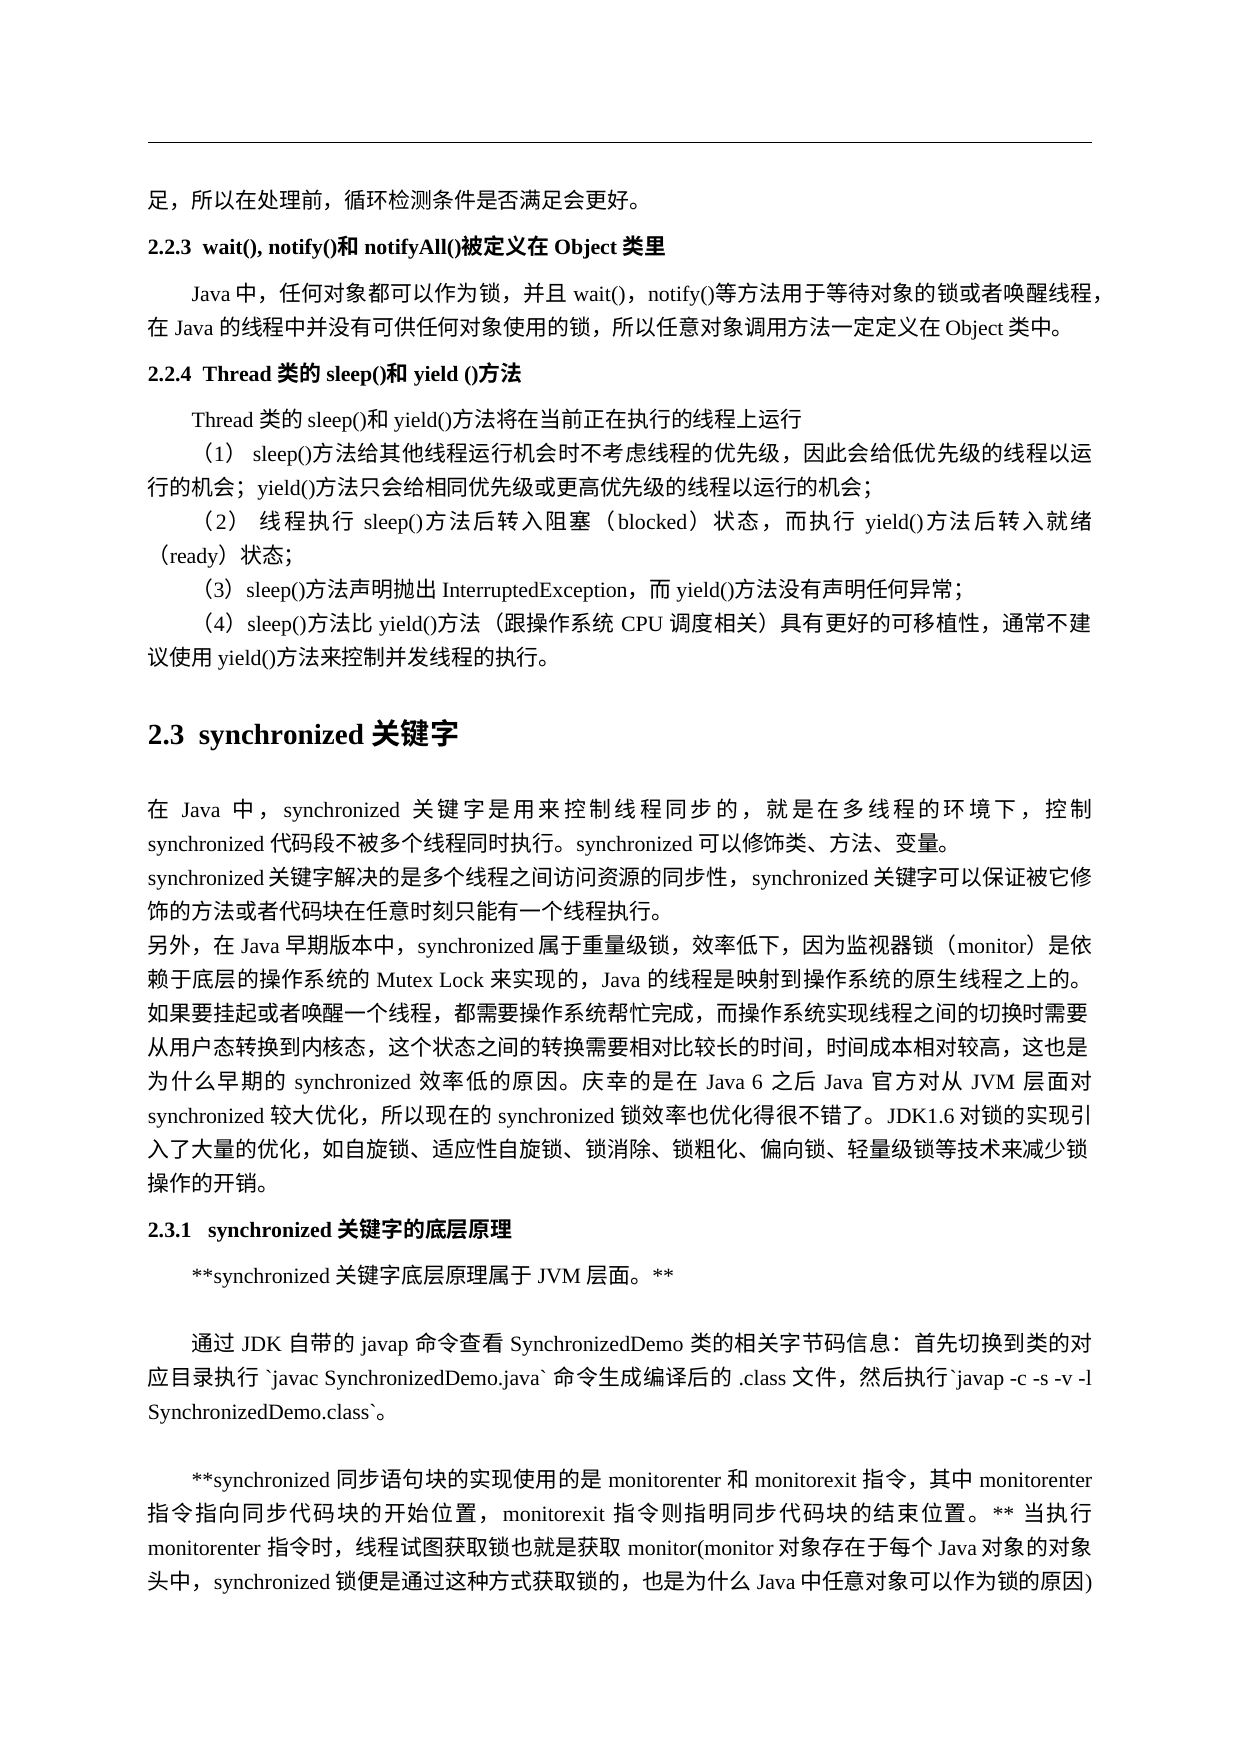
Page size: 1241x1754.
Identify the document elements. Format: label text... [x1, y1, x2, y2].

subtitle Thread 类的 sleep()和 yield ()方法 [148, 355, 1092, 389]
text Java中，任何对象都可以作为锁，并且 wait()，notify()等方法用于等待对象的锁或者唤醒线程，在 Java 的线程中并没有可供任何对象使用的锁，所以任意对象调用方法一定定义在Object类中。 [148, 274, 1092, 342]
subtitle synchronized 关键字 [148, 698, 1092, 766]
text （1） sleep()方法给其他线程运行机会时不考虑线程的优先级，因此会给低优先级的线程以运行的机会；yield()方法只会给相同优先级或更高优先级的线程以运行的机会； [148, 435, 1092, 503]
subtitle synchronized 关键字的底层原理 [148, 1211, 1092, 1245]
subtitle wait(), notify()和 notifyAll()被定义在 Object 类里 [148, 228, 1092, 262]
text 通过 JDK 自带的 javap 命令查看 SynchronizedDemo 类的相关字节码信息：首先切换到类的对应目录执行 `javac SynchronizedDemo.java` 命令生成编译后的 .class 文件，然后执行`javap -c -s -v -l SynchronizedDemo.class`。 [148, 1325, 1092, 1427]
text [148, 182, 1092, 216]
text Thread 类的 sleep()和 yield()方法将在当前正在执行的线程上运行 [148, 401, 1092, 435]
text 另外，在 Java 早期版本中，synchronized属于重量级锁，效率低下，因为监视器锁（monitor）是依赖于底层的操作系统的 Mutex Lock 来实现的，Java 的线程是映射到操作系统的原生线程之上的。如果要挂起或者唤醒一个线程，都需要操作系统帮忙完成，而操作系统实现线程之间的切换时需要从用户态转换到内核态，这个状态之间的转换需要相对比较长的时间，时间成本相对较高，这也是为什么早期的 synchronized 效率低的原因。庆幸的是在 Java 6 之后 Java 官方对从 JVM 层面对synchronized 较大优化，所以现在的 synchronized 锁效率也优化得很不错了。JDK1.6对锁的实现引入了大量的优化，如自旋锁、适应性自旋锁、锁消除、锁粗化、偏向锁、轻量级锁等技术来减少锁操作的开销。 [148, 927, 1092, 1198]
text **synchronized 关键字底层原理属于 JVM 层面。** [148, 1257, 1092, 1291]
text synchronized关键字解决的是多个线程之间访问资源的同步性，synchronized关键字可以保证被它修饰的方法或者代码块在任意时刻只能有一个线程执行。 [148, 859, 1092, 927]
text （4）sleep()方法比 yield()方法（跟操作系统 CPU 调度相关）具有更好的可移植性，通常不建议使用yield()方法来控制并发线程的执行。 [148, 605, 1092, 673]
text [148, 1461, 1092, 1597]
text （3）sleep()方法声明抛出 InterruptedException，而 yield()方法没有声明任何异常； [148, 571, 1092, 605]
text 在 Java 中，synchronized 关键字是用来控制线程同步的，就是在多线程的环境下，控制 synchronized 代码段不被多个线程同时执行。synchronized 可以修饰类、方法、变量。 [148, 791, 1092, 859]
text （2） 线程执行 sleep()方法后转入阻塞（blocked）状态，而执行 yield()方法后转入就绪（ready）状态； [148, 503, 1092, 571]
